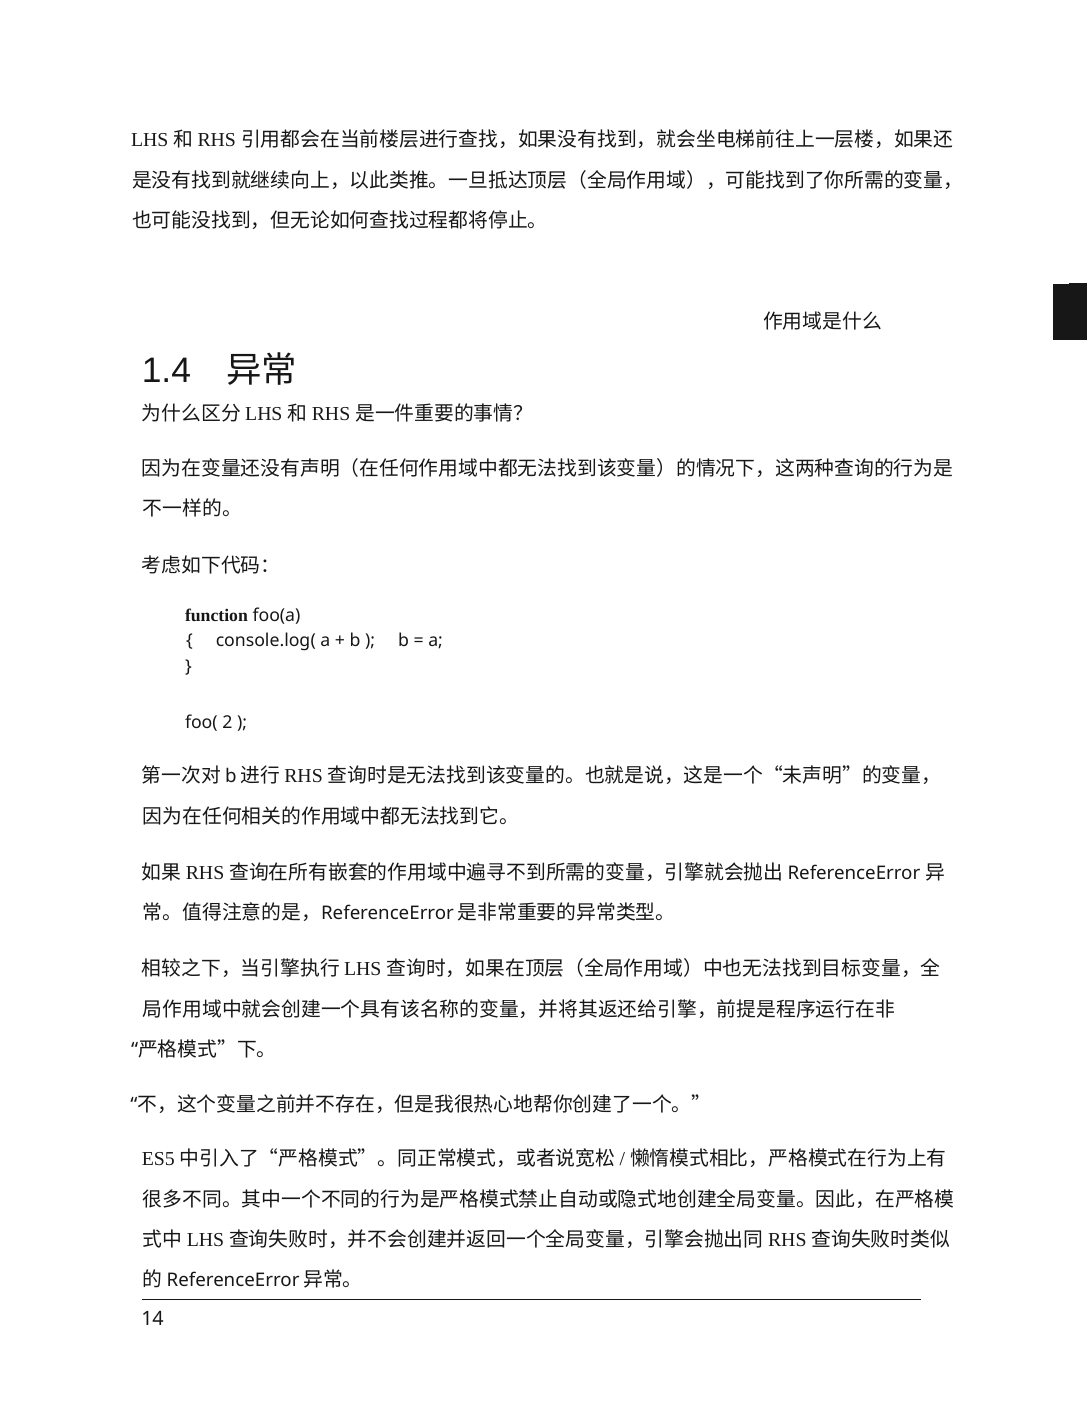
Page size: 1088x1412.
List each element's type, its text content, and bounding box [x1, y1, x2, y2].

text function foo(a) { console.log( a + b ); b = a; [185, 602, 448, 652]
text “不，这个变量之前并不存在，但是我很热心地帮你创建了一个。” [130, 1088, 956, 1117]
text 相较之下，当引擎执行 LHS 查询时，如果在顶层（全局作用域）中也无法找到目标变量，全局作用域中就会创建一个具有该名称的变量，并将其返还给引擎，前提是程序运行在非 [142, 953, 956, 1022]
text “严格模式”下。 [131, 1034, 956, 1063]
text 如果 RHS 查询在所有嵌套的作用域中遍寻不到所需的变量，引擎就会抛出ReferenceError 异常。值得注意的是，ReferenceError是非常重要的异常类型。 [142, 856, 956, 925]
text 为什么区分 LHS 和 RHS 是一件重要的事情？ [142, 397, 956, 426]
text foo( 2 ); [185, 709, 680, 733]
text 因为在变量还没有声明（在任何作用域中都无法找到该变量）的情况下，这两种查询的行为是不一样的。 [142, 452, 956, 521]
text 作用域是什么 [132, 305, 882, 334]
text 考虑如下代码： [142, 549, 956, 578]
text 第一次对b进行 RHS 查询时是无法找到该变量的。也就是说，这是一个“未声明”的变量，因为在任何相关的作用域中都无法找到它。 [142, 760, 956, 829]
text } [185, 653, 680, 677]
text ES5 中引入了“严格模式”。同正常模式，或者说宽松 / 懒惰模式相比，严格模式在行为上有很多不同。其中一个不同的行为是严格模式禁止自动或隐式地创建全局变量。因此，在严格模式中 LHS 查询失败时，并不会创建并返回一个全局变量，引擎会抛出同 RHS 查询失败时类似的ReferenceError异常。 [142, 1143, 956, 1292]
subtitle 1.4 异常 [142, 342, 956, 393]
text LHS 和 RHS 引用都会在当前楼层进行查找，如果没有找到，就会坐电梯前往上一层楼，如果还是没有找到就继续向上，以此类推。一旦抵达顶层（全局作用域），可能找到了你所需的变量，也可能没找到，但无论如何查找过程都将停止。 [131, 124, 956, 233]
